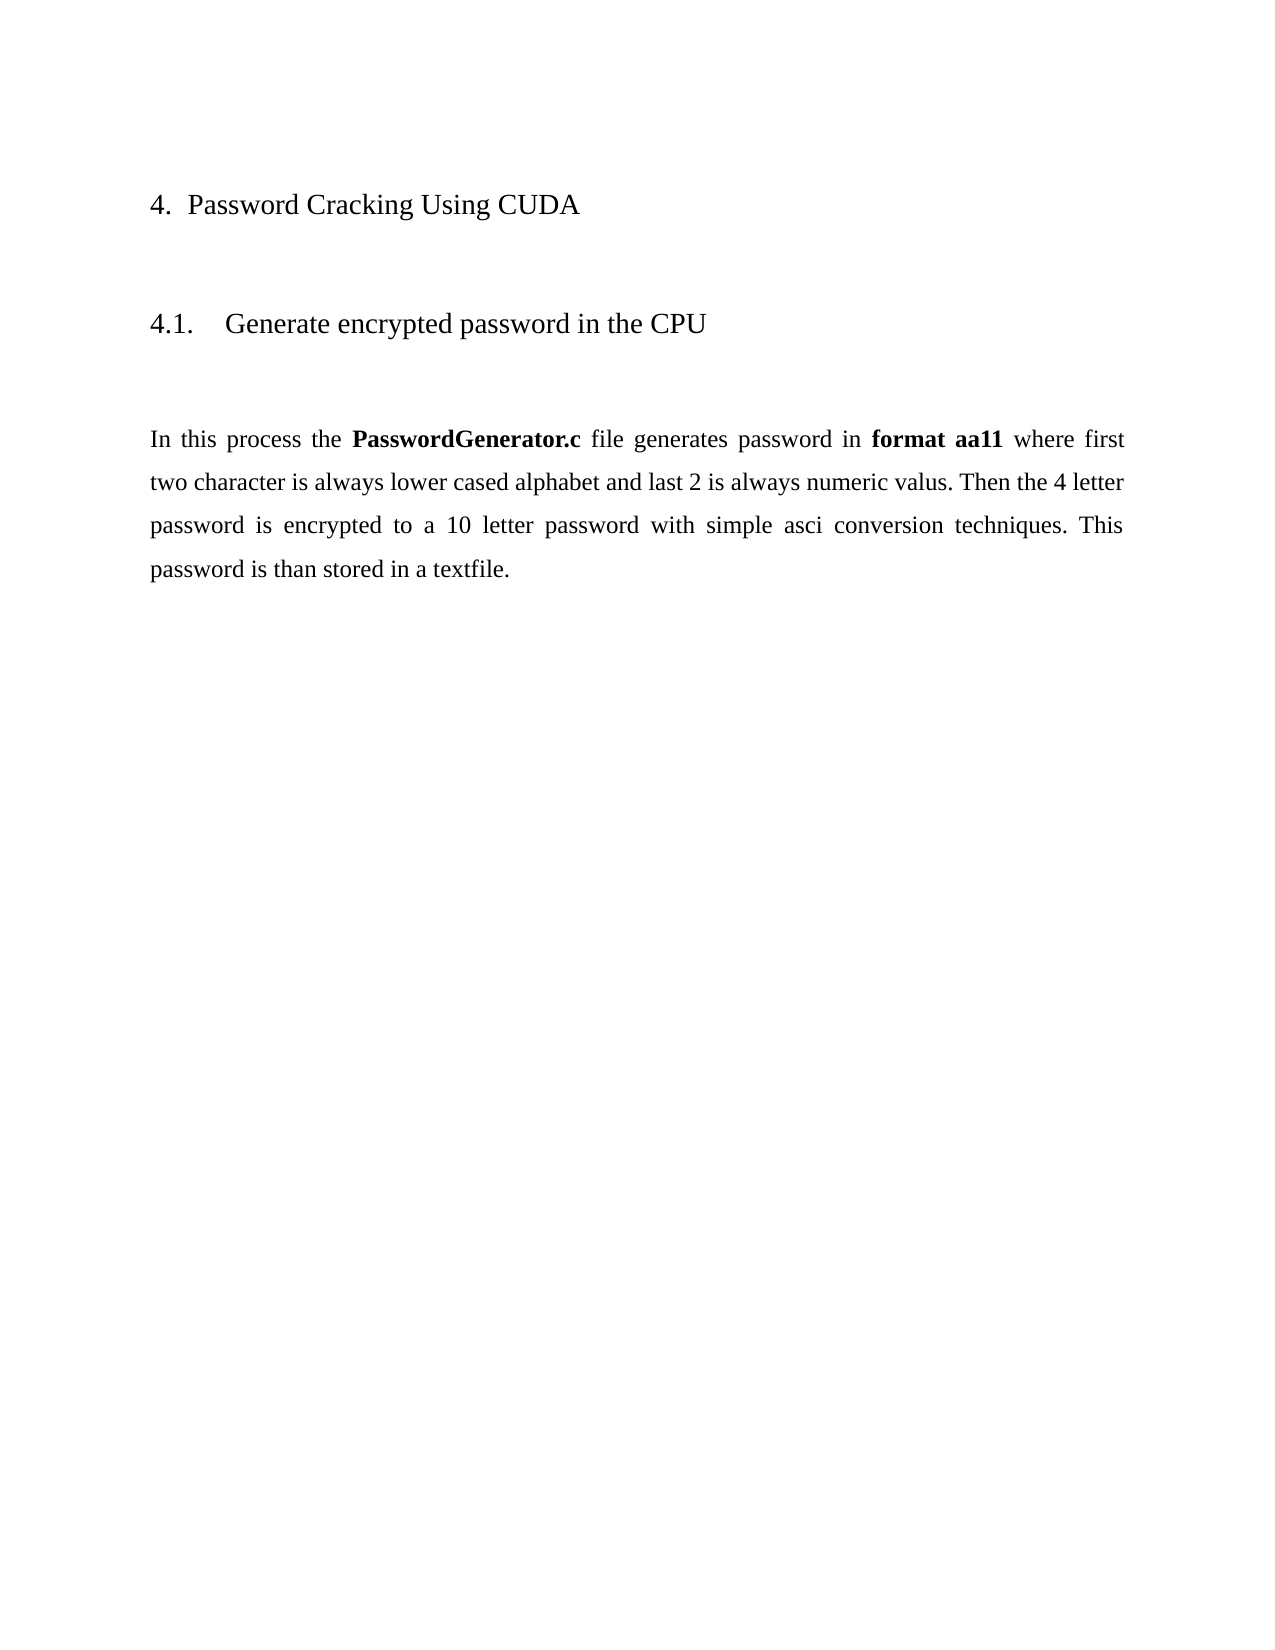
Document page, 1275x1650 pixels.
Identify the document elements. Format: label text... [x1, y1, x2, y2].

subtitle Generate encrypted password in the CPU [150, 306, 1125, 339]
subtitle Password Cracking Using CUDA [150, 187, 1125, 221]
text In this process the PasswordGenerator.c file generates password in format aa11 where first two character is always lower cased alphabet and last 2 is always numeric valus. Then the 4 letter password is encrypted to a 10 letter password with simple asci conversion techniques. This password is than stored in a textfile. [150, 424, 1125, 582]
